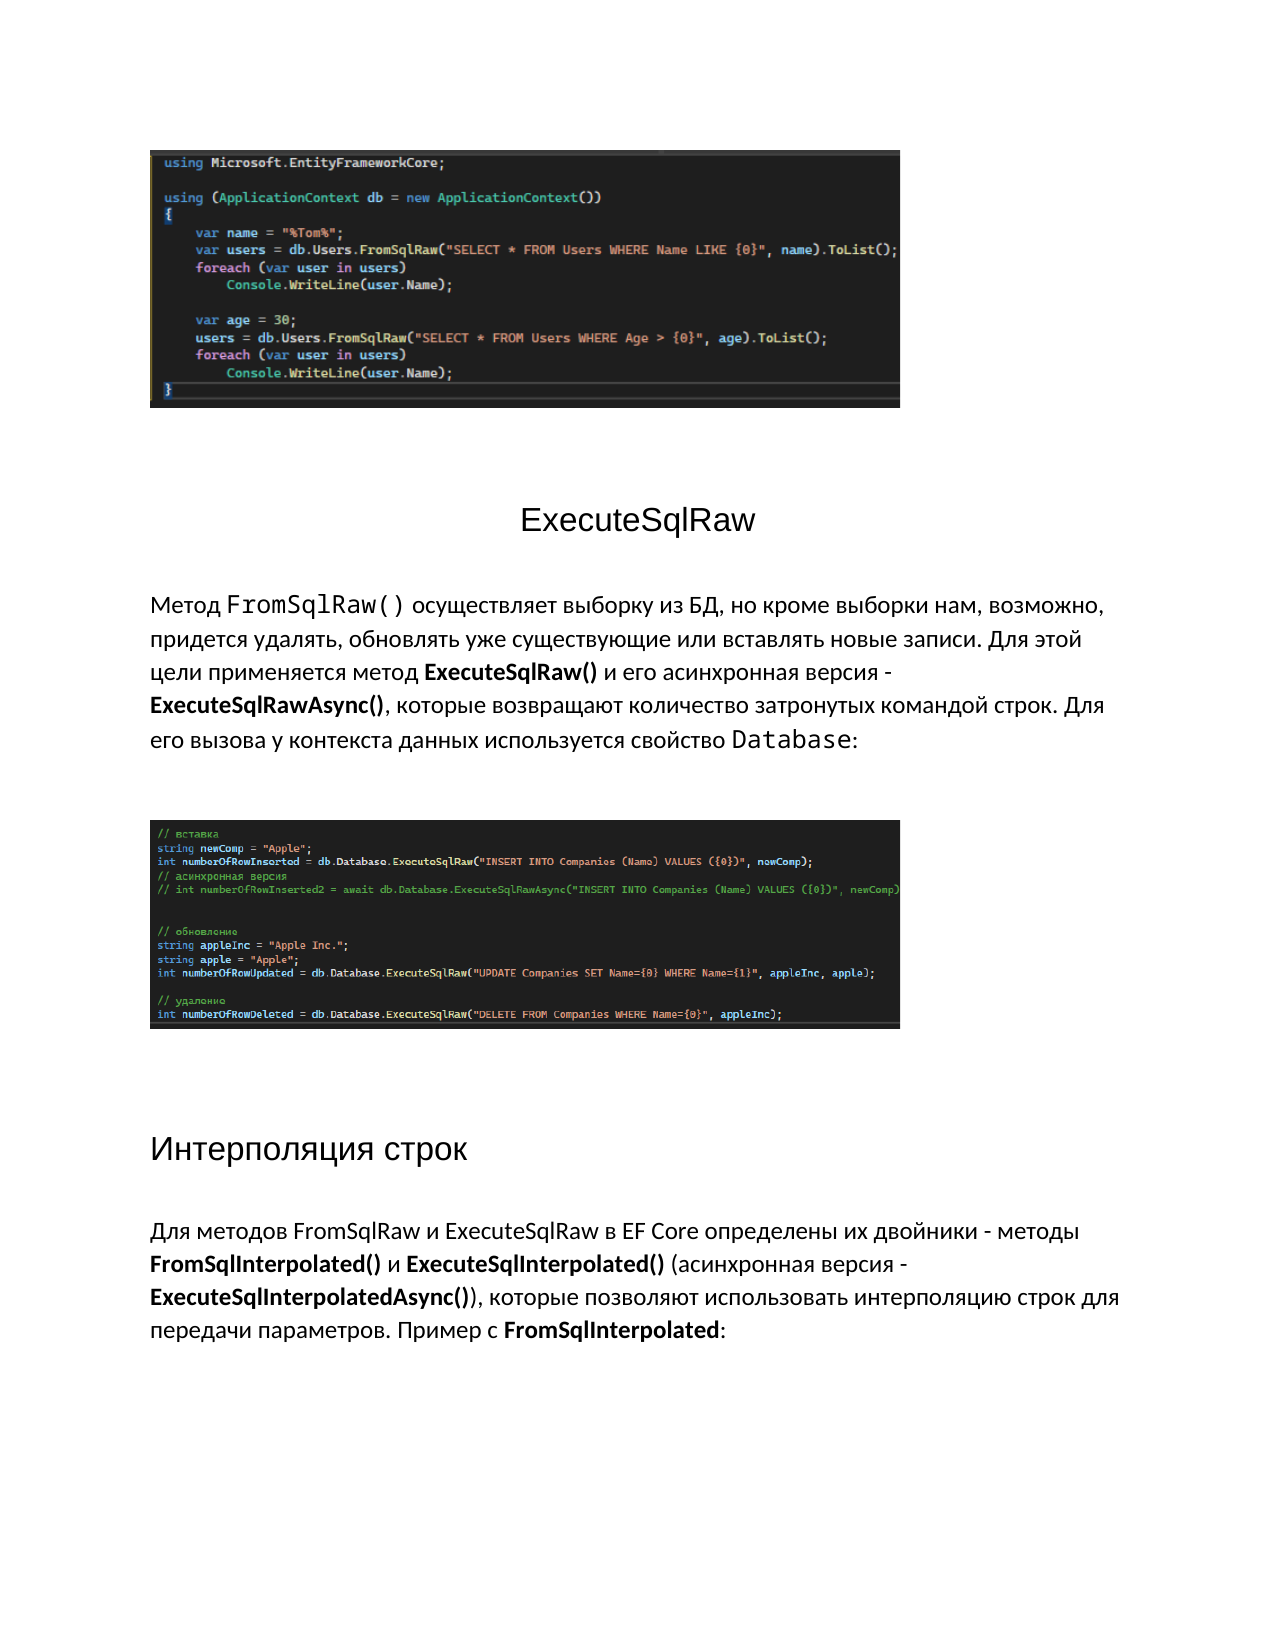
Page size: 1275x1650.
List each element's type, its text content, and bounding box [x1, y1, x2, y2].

subtitle Интерполяция строк [150, 1092, 1125, 1167]
text Для методов FromSqlRaw и ExecuteSqlRaw в EF Core определены их двойники - методы FromSqlInterpolated() и ExecuteSqlInterpolated() (асинхронная версия - ExecuteSqlInterpolatedAsync()), которые позволяют использовать интерполяцию строк для передачи параметров. Пример с FromSqlInterpolated: [150, 1216, 1125, 1345]
picture [150, 150, 901, 408]
picture [150, 820, 901, 1029]
text Метод FromSqlRaw() осуществляет выборку из БД, но кроме выборки нам, возможно, придется удалять, обновлять уже существующие или вставлять новые записи. Для этой цели применяется метод ExecuteSqlRaw() и его асинхронная версия - ExecuteSqlRawAsync(), которые возвращают количество затронутых командой строк. Для его вызова у контекста данных используется свойство Database: [150, 587, 1125, 756]
subtitle ExecuteSqlRaw [150, 500, 1125, 538]
